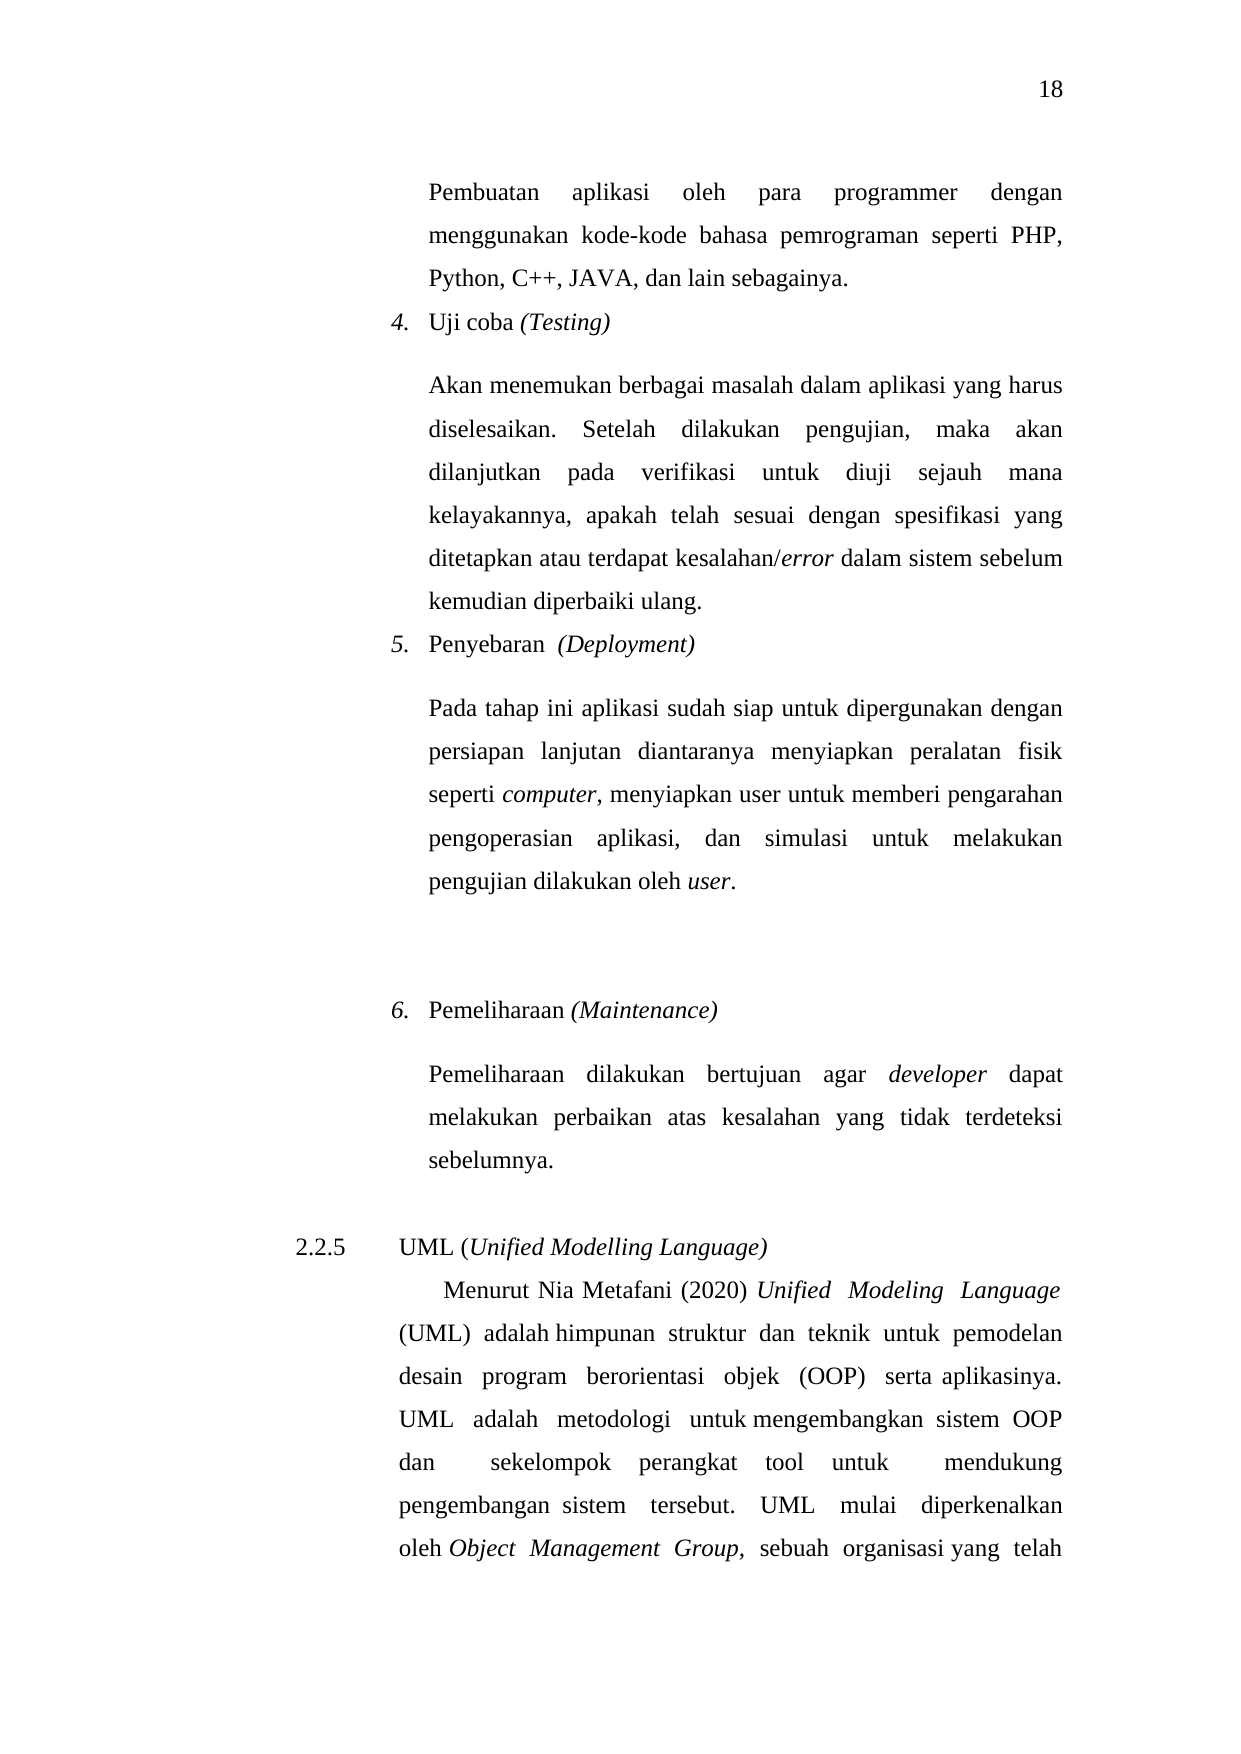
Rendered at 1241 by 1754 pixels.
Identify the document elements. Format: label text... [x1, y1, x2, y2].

text Pada tahap ini aplikasi sudah siap untuk dipergunakan dengan persiapan lanjutan diantaranya menyiapkan peralatan fisik seperti computer, menyiapkan user untuk memberi pengarahan pengoperasian aplikasi, dan simulasi untuk melakukan pengujian dilakukan oleh user. [428, 693, 1063, 894]
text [399, 1275, 1063, 1562]
list Penyebaran (Deployment) [391, 629, 1063, 658]
list Uji coba (Testing) [391, 307, 1063, 335]
subtitle UML (Unified Modelling Language) [295, 1232, 1063, 1260]
text Pembuatan aplikasi oleh para programmer dengan menggunakan kode-kode bahasa pemrograman seperti PHP, Python, C++, JAVA, dan lain sebagainya. [428, 177, 1063, 292]
text Akan menemukan berbagai masalah dalam aplikasi yang harus diselesaikan. Setelah dilakukan pengujian, maka akan dilanjutkan pada verifikasi untuk diuji sejauh mana kelayakannya, apakah telah sesuai dengan spesifikasi yang ditetapkan atau terdapat kesalahan/error dalam sistem sebelum kemudian diperbaiki ulang. [428, 371, 1063, 615]
text Pemeliharaan dilakukan bertujuan agar developer dapat melakukan perbaikan atas kesalahan yang tidak terdeteksi sebelumnya. [428, 1059, 1063, 1174]
list Pemeliharaan (Maintenance) [391, 995, 1063, 1024]
